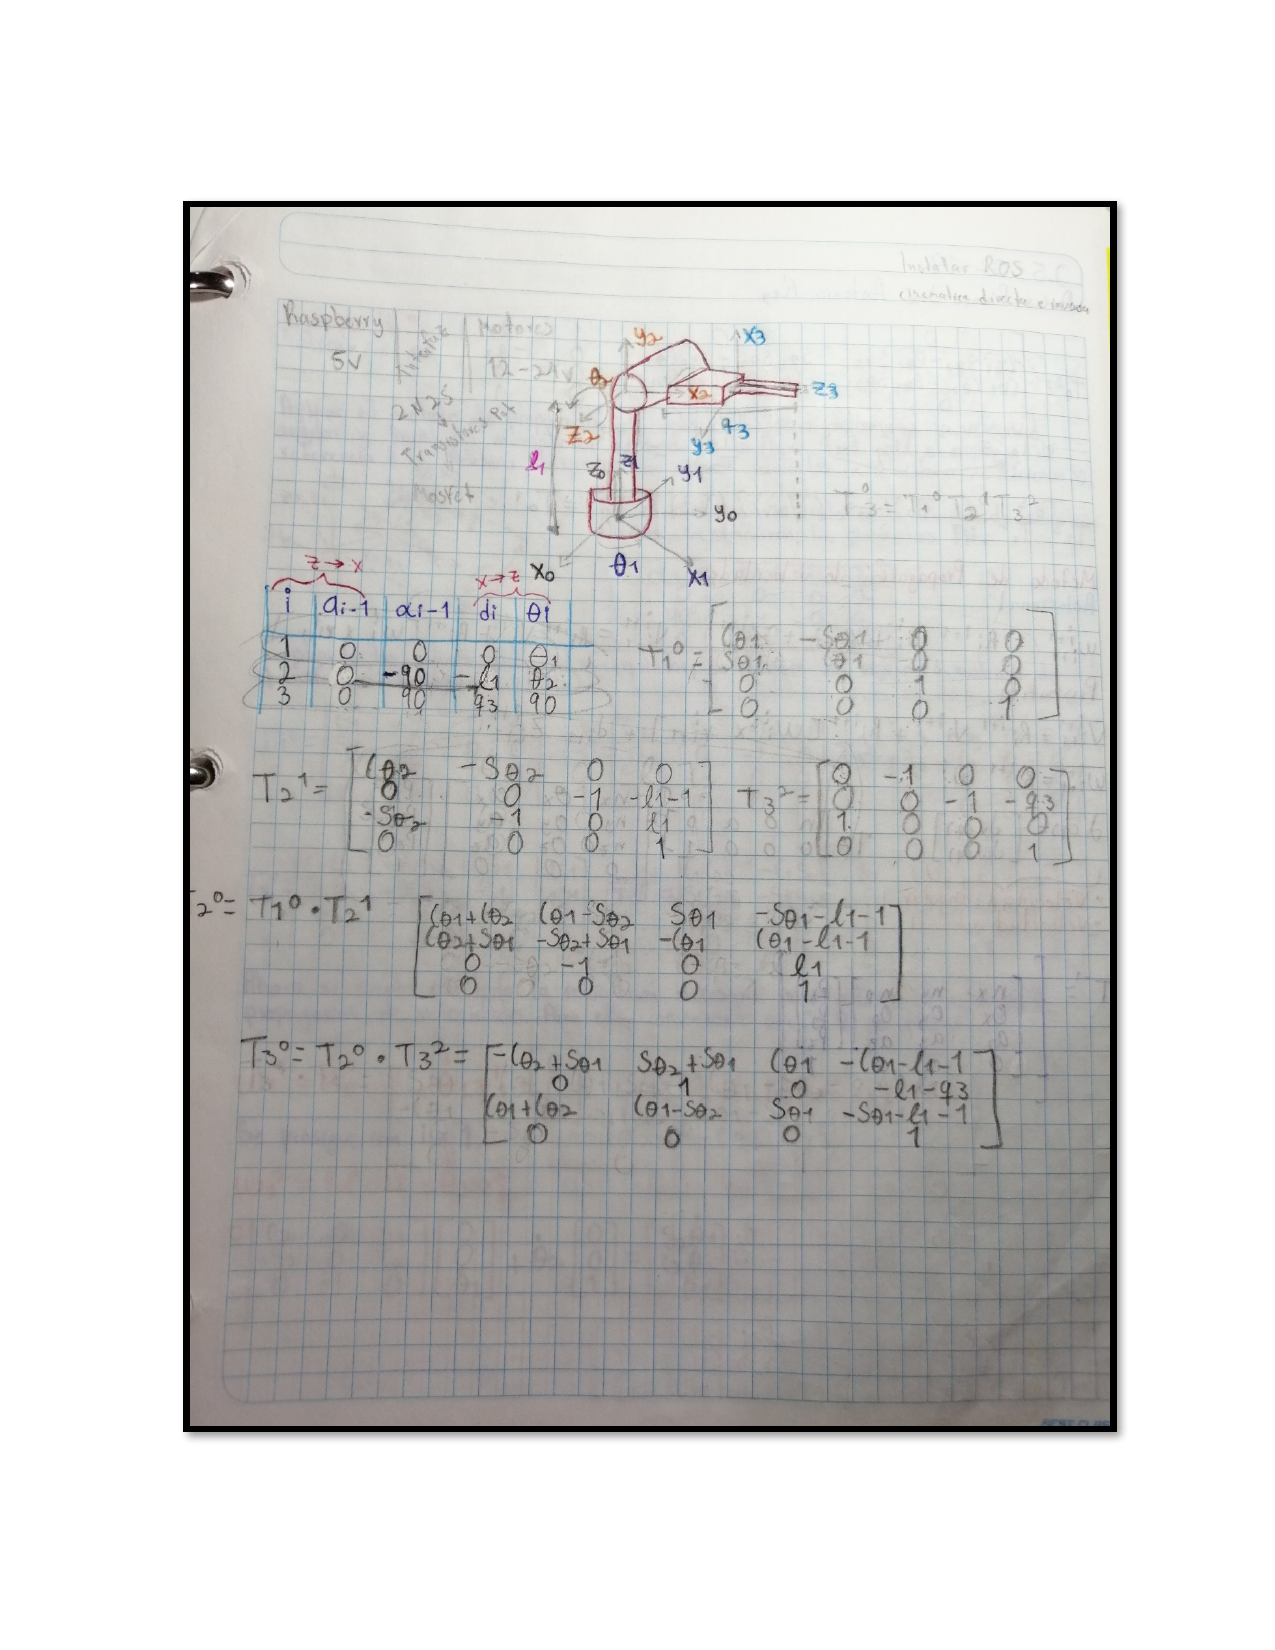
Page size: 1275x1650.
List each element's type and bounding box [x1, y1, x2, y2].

picture [190, 207, 1110, 1426]
